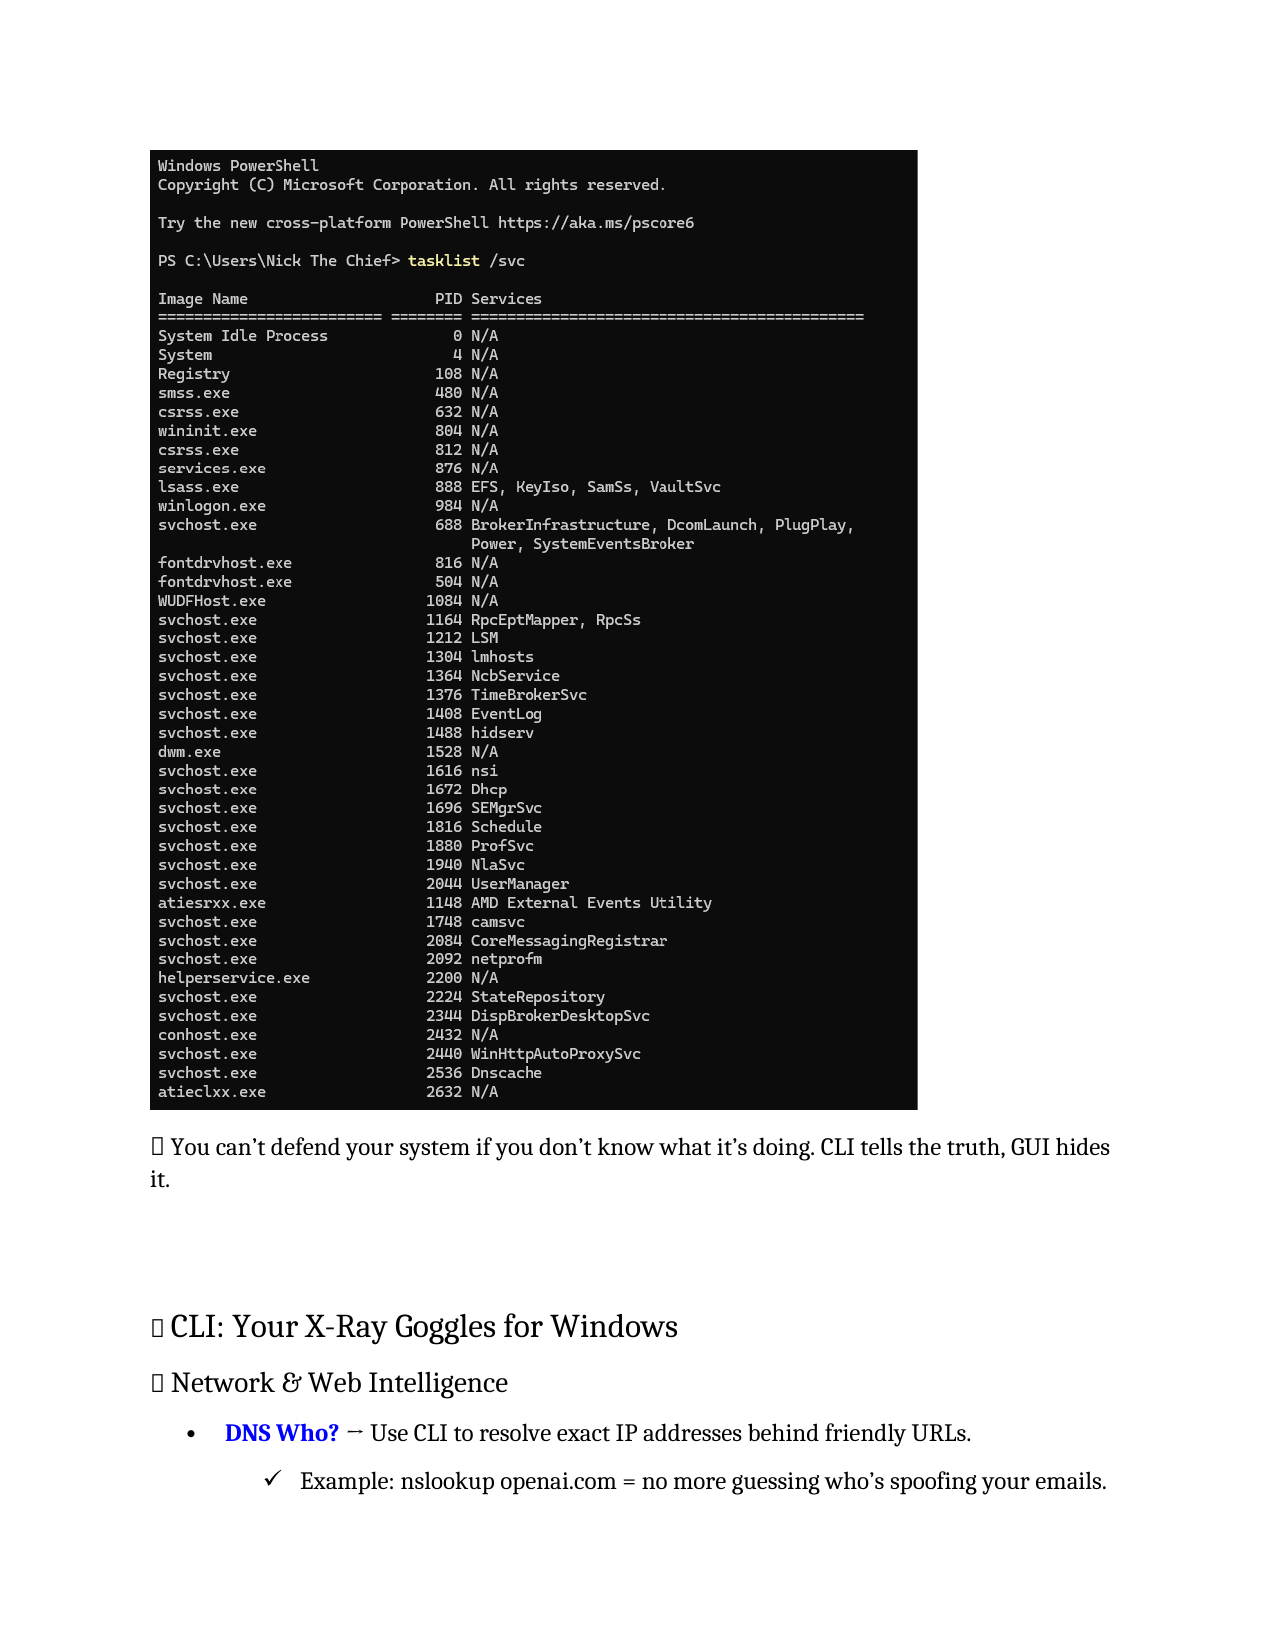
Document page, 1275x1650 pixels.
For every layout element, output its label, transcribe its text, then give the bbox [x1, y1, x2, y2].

picture [150, 150, 918, 1110]
text 🧠 CLI: Your X-Ray Goggles for Windows [150, 1308, 1125, 1346]
text 🧠 You can’t defend your system if you don’t know what it’s doing. CLI tells the truth, GUI hides it. [150, 1128, 1125, 1193]
list DNS Who? → Use CLI to resolve exact IP addresses behind friendly URLs. [187, 1419, 1125, 1448]
text 🌐 Network & Web Intelligence [150, 1366, 1125, 1400]
list Example: nslookup openai.com = no more guessing who’s spoofing your emails. [262, 1467, 1125, 1496]
